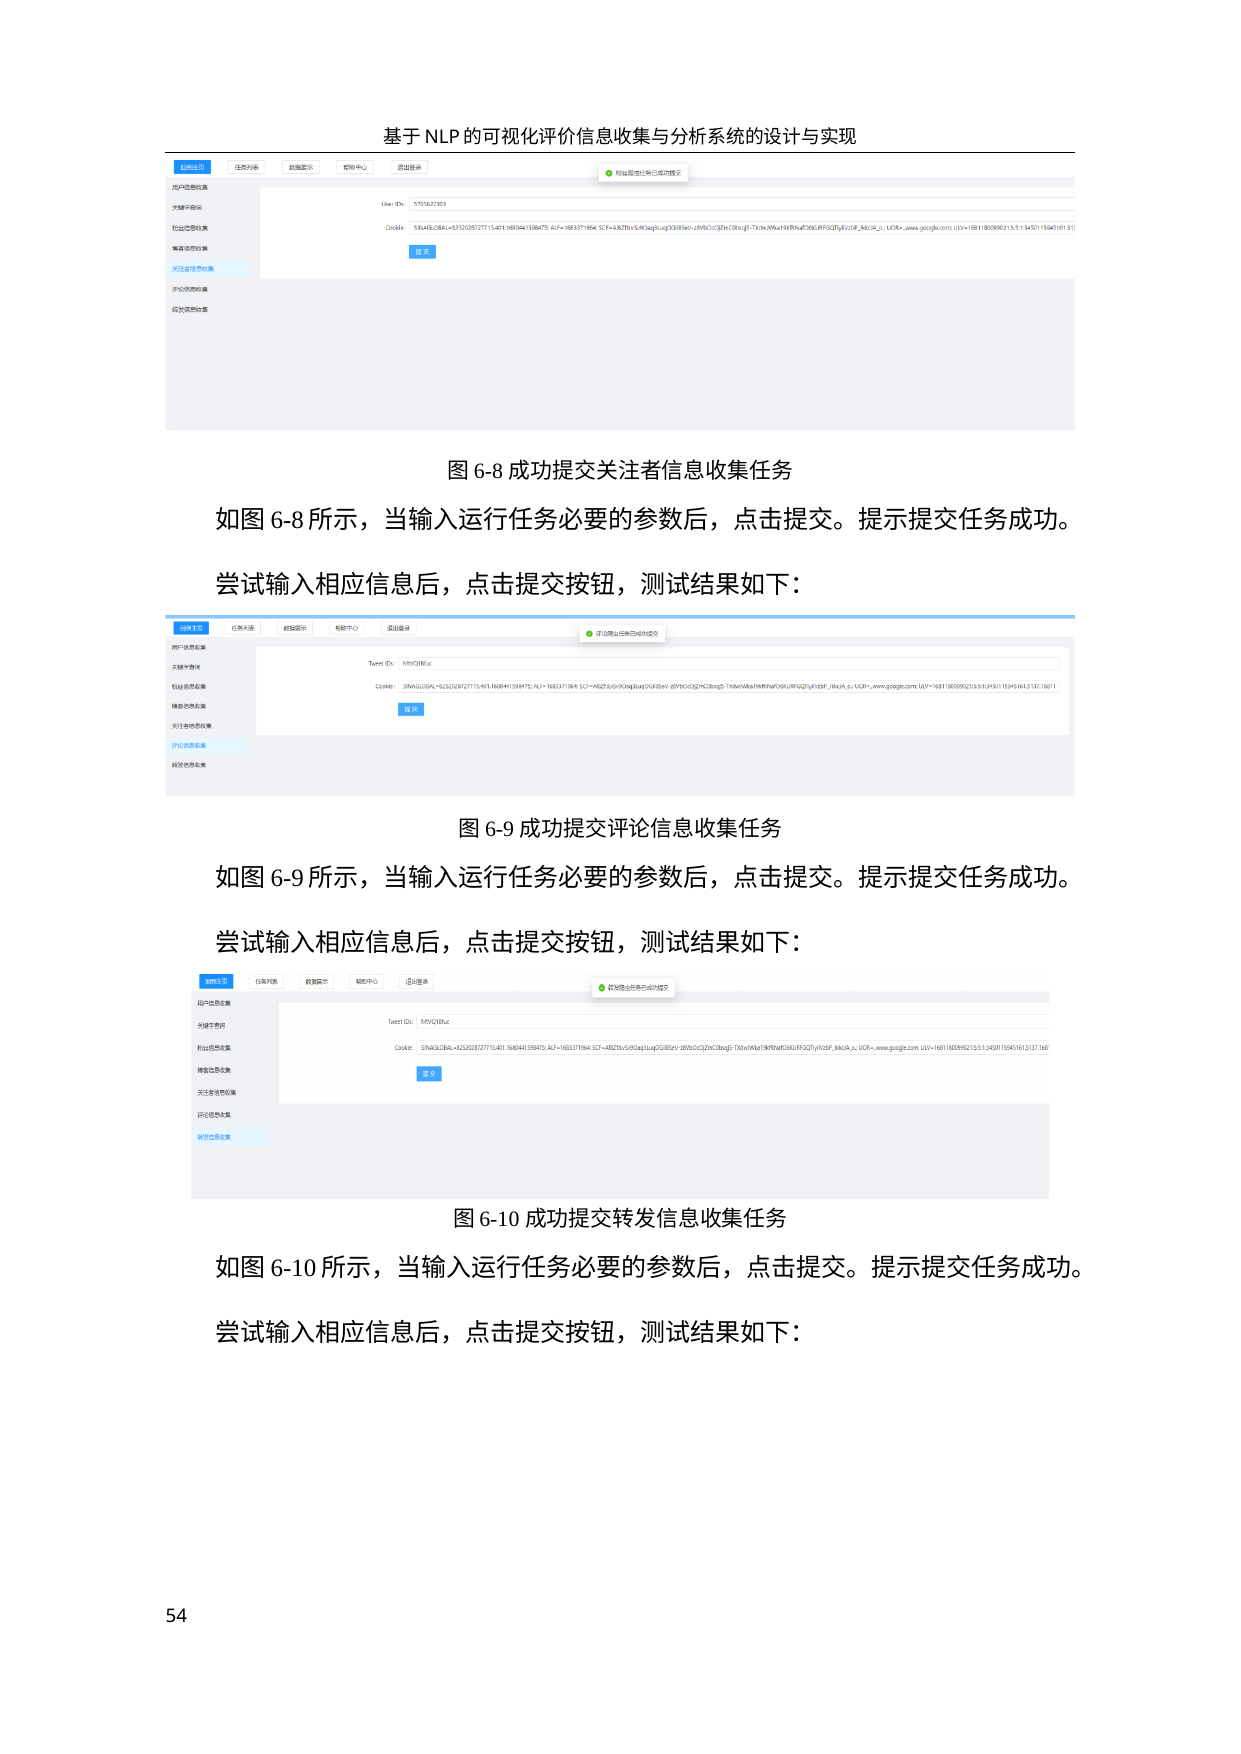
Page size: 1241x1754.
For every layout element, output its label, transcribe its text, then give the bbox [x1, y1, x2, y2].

text 图6-10 成功提交转发信息收集任务 [165, 1200, 1075, 1233]
text 尝试输入相应信息后，点击提交按钮，测试结果如下： [165, 908, 1075, 973]
text 如图6-10所示，当输入运行任务必要的参数后，点击提交。提示提交任务成功。 [165, 1233, 1075, 1298]
picture [191, 972, 1050, 1199]
text 图6-9 成功提交评论信息收集任务 [165, 810, 1075, 843]
text 尝试输入相应信息后，点击提交按钮，测试结果如下： [165, 1298, 1075, 1363]
picture [165, 615, 1075, 796]
text 尝试输入相应信息后，点击提交按钮，测试结果如下： [165, 550, 1075, 615]
text 如图6-9所示，当输入运行任务必要的参数后，点击提交。提示提交任务成功。 [165, 843, 1075, 908]
text 如图6-8所示，当输入运行任务必要的参数后，点击提交。提示提交任务成功。 [165, 485, 1075, 550]
text 图6-8 成功提交关注者信息收集任务 [165, 453, 1075, 485]
picture [165, 160, 1075, 430]
